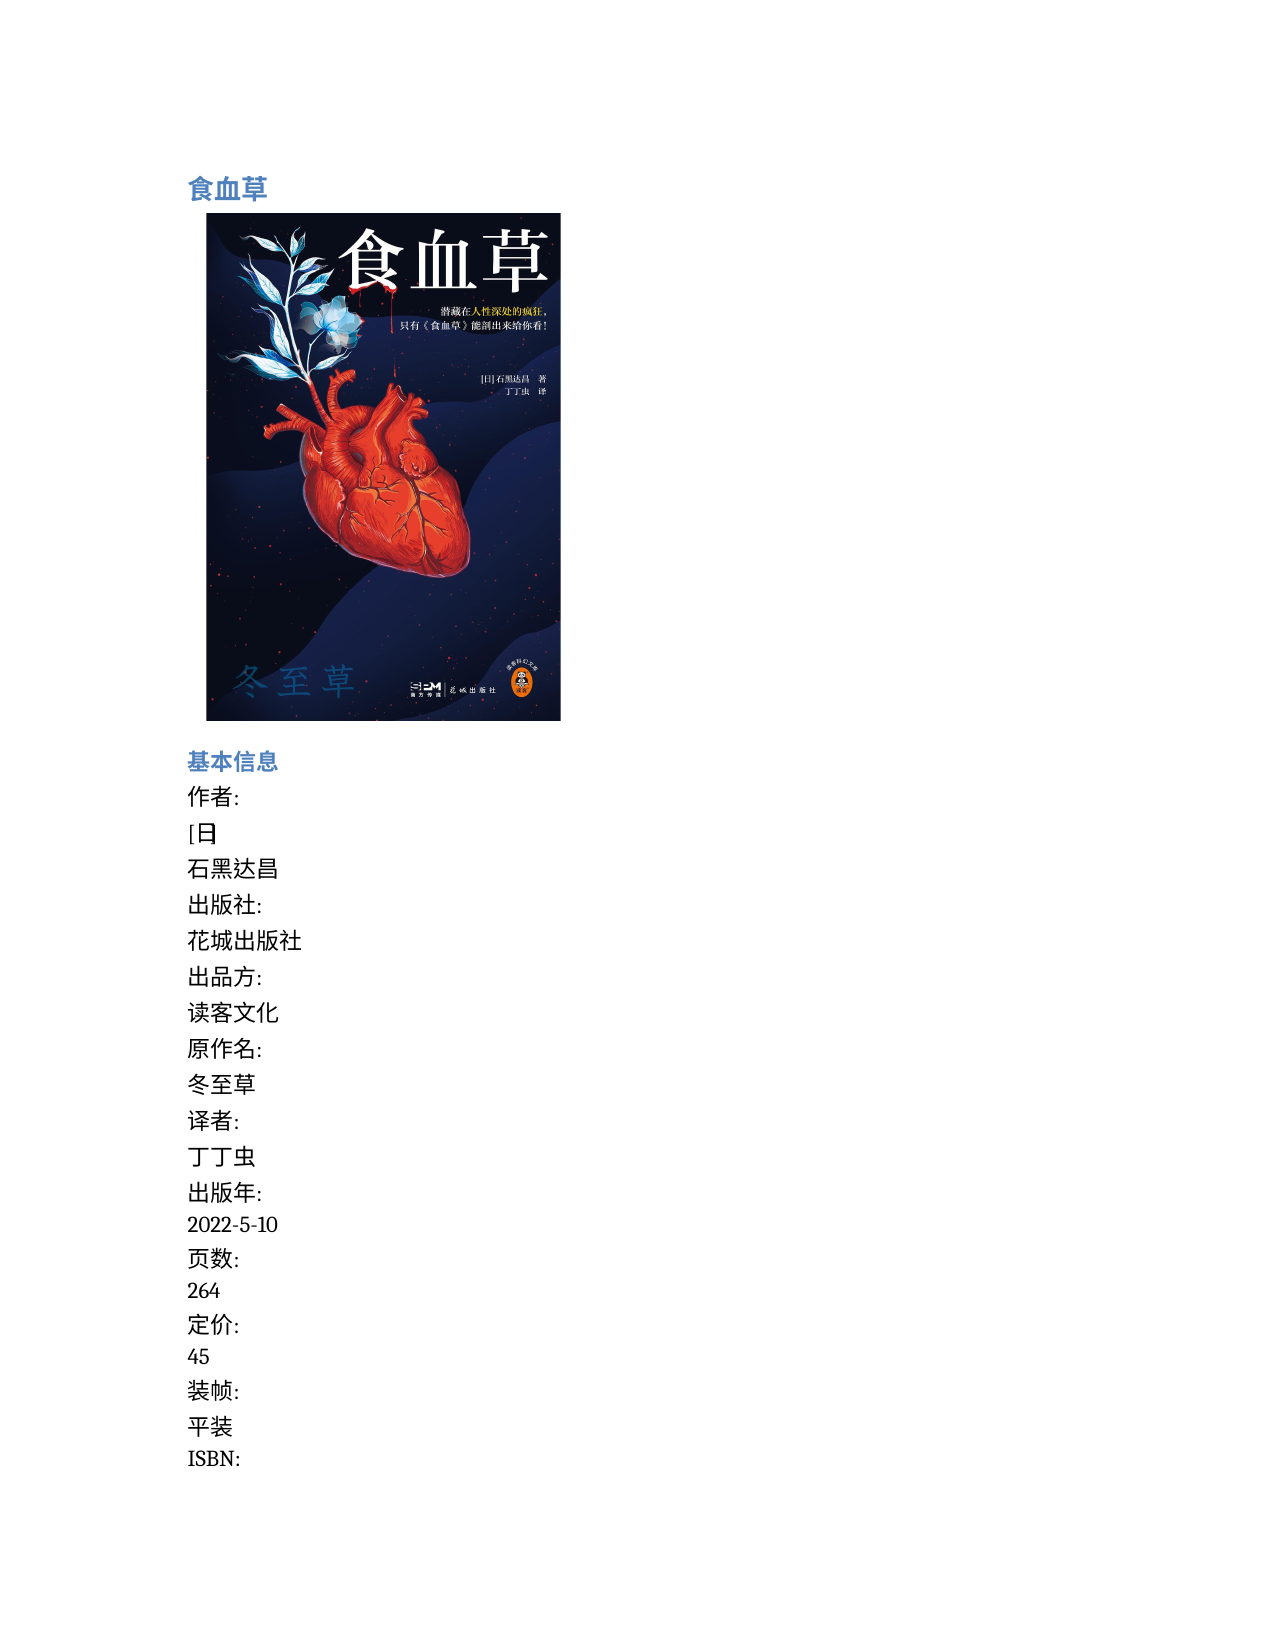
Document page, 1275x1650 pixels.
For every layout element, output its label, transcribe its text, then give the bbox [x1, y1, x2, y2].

picture [206, 213, 561, 721]
subtitle 食血草 [187, 171, 1087, 208]
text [187, 781, 1087, 1472]
subtitle 基本信息 [187, 745, 1087, 777]
